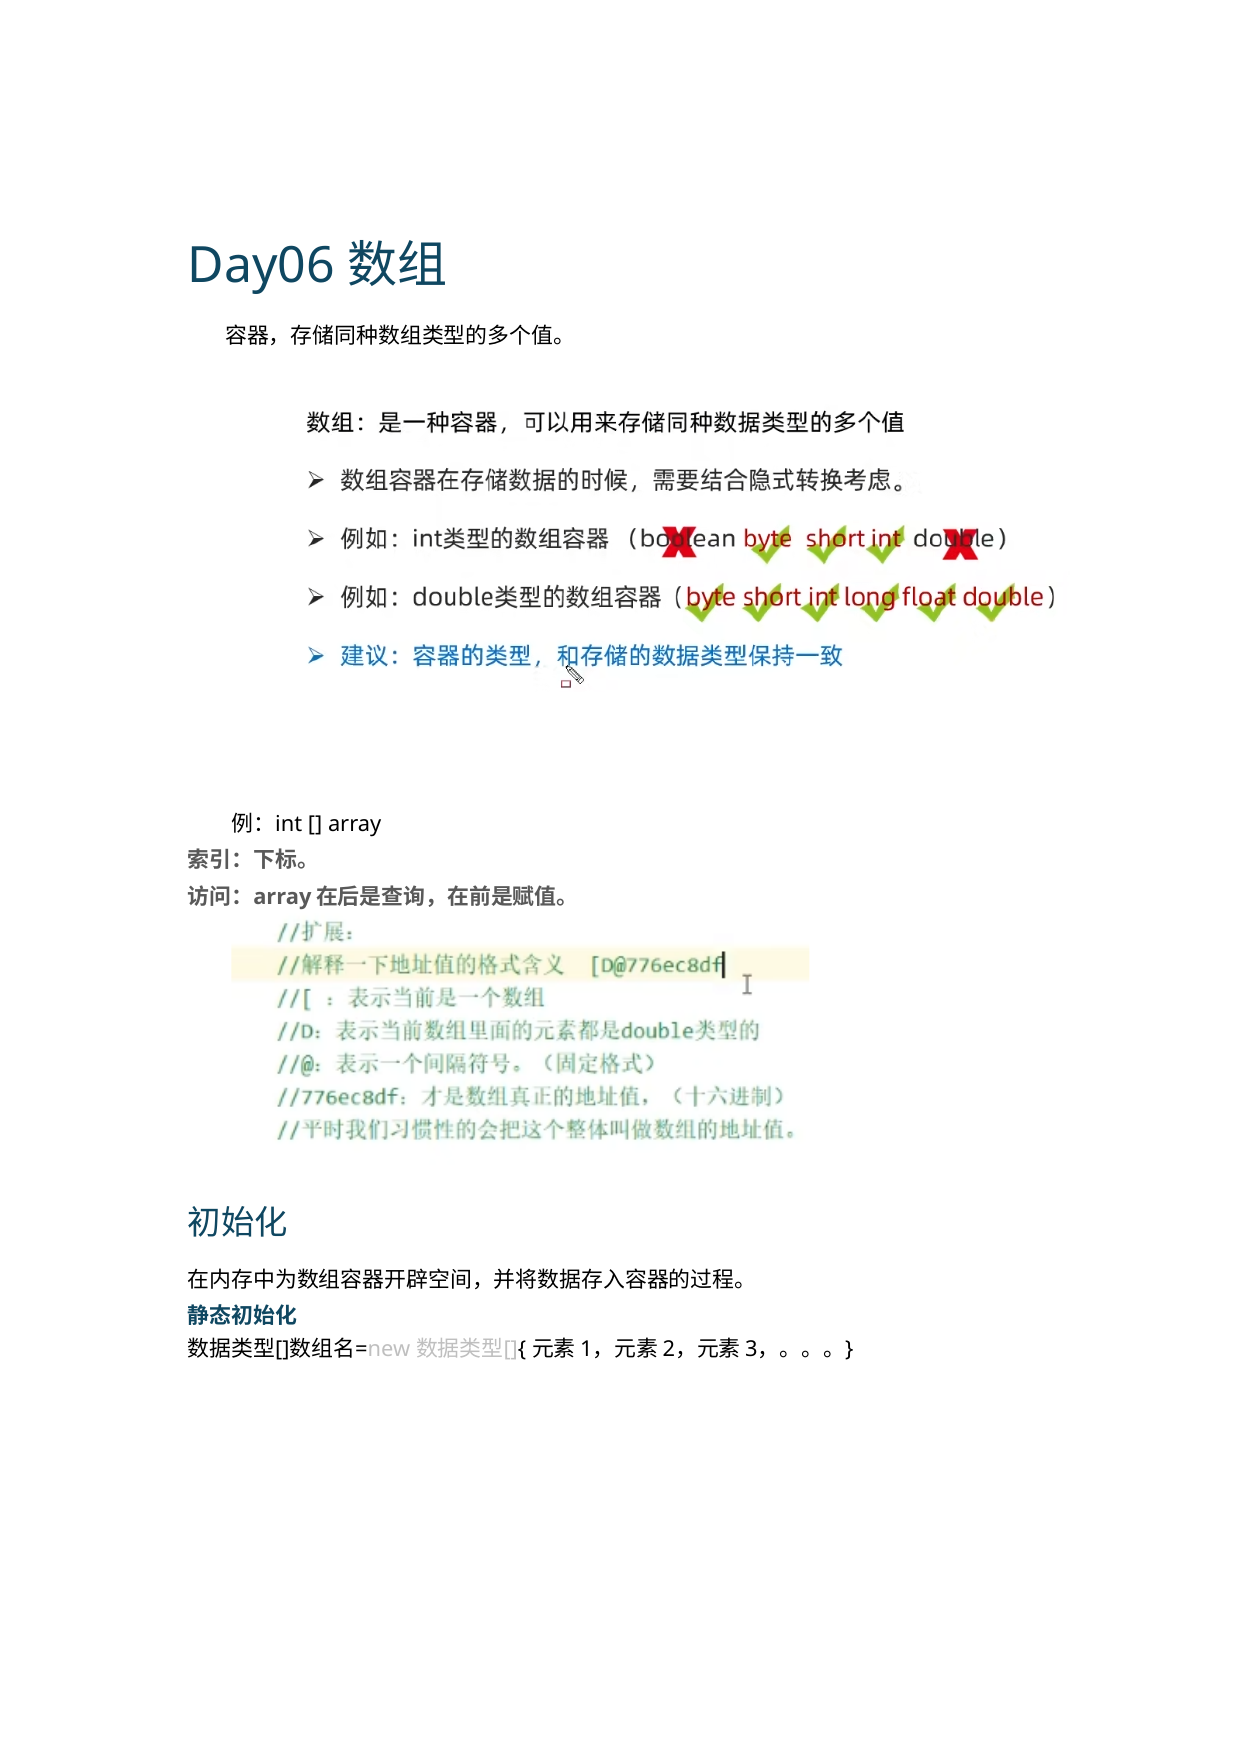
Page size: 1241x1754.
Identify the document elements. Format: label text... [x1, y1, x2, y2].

subtitle Day06 数组 [187, 212, 1053, 309]
text 在内存中为数组容器开辟空间，并将数据存入容器的过程。 [187, 1261, 1053, 1294]
picture [231, 911, 810, 1165]
subtitle 静态初始化 [187, 1298, 1053, 1330]
list 例：int [] array [231, 805, 1053, 838]
picture [225, 350, 1091, 777]
subtitle 访问：array在后是查询，在前是赋值。 [187, 879, 1053, 911]
list 容器，存储同种数组类型的多个值。 [225, 318, 1053, 350]
subtitle 初始化 [187, 1188, 1053, 1253]
text 数据类型[]数组名=new 数据类型[]{ 元素1，元素2，元素3，。。。} [187, 1330, 1053, 1363]
subtitle 索引：下标。 [187, 842, 1053, 874]
